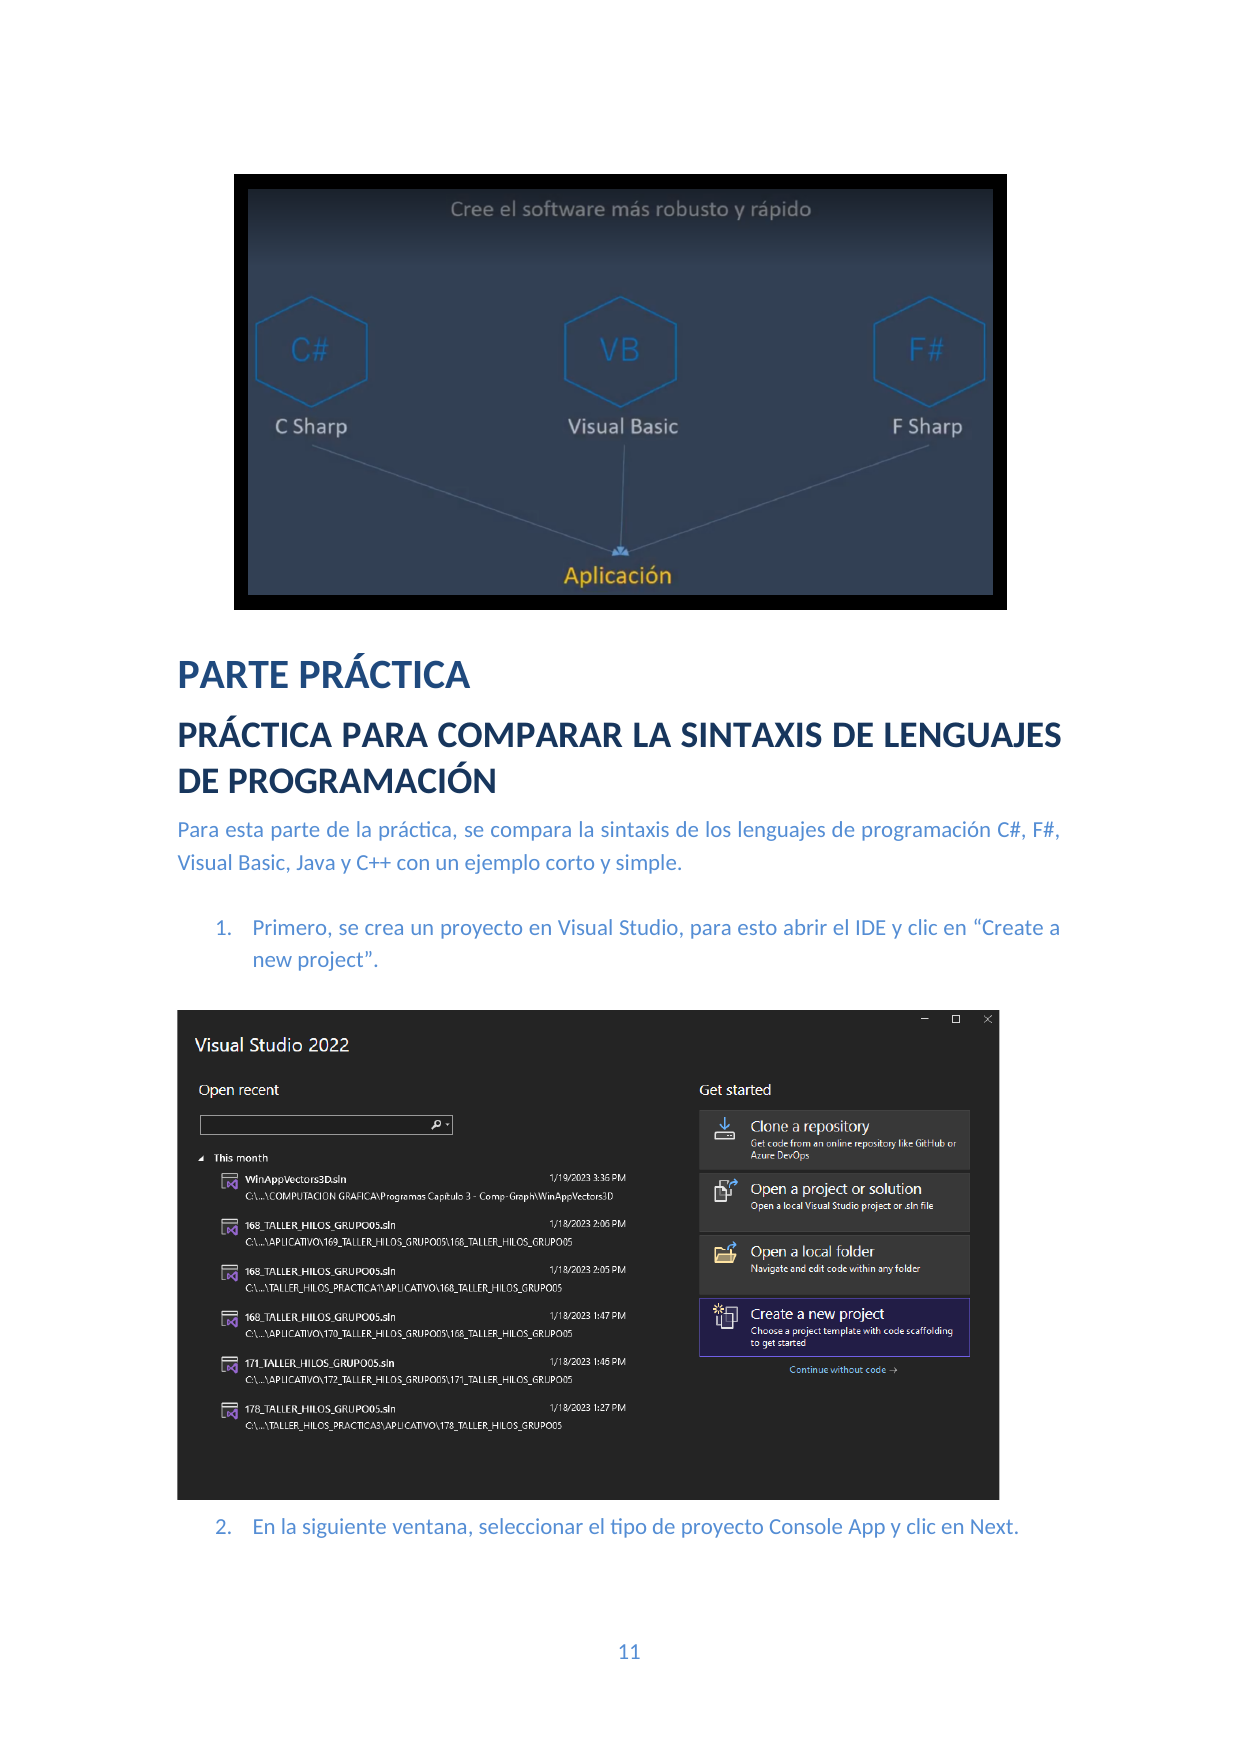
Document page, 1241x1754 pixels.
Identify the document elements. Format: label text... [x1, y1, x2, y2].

picture [248, 189, 993, 595]
subtitle PRÁCTICA PARA COMPARAR LA SINTAXIS DE LENGUAJES DE PROGRAMACIÓN [177, 711, 1063, 803]
list En la siguiente ventana, seleccionar el tipo de proyecto Console App y clic en Next. [215, 1512, 1063, 1540]
subtitle PARTE PRÁCTICA [177, 648, 1063, 699]
text Para esta parte de la práctica, se compara la sintaxis de los lenguajes de programación C#, F#, Visual Basic, Java y C++ con un ejemplo corto y simple. [177, 815, 1063, 876]
picture [177, 1010, 1000, 1500]
list Primero, se crea un proyecto en Visual Studio, para esto abrir el IDE y clic en “Create a new project”. [215, 913, 1063, 973]
